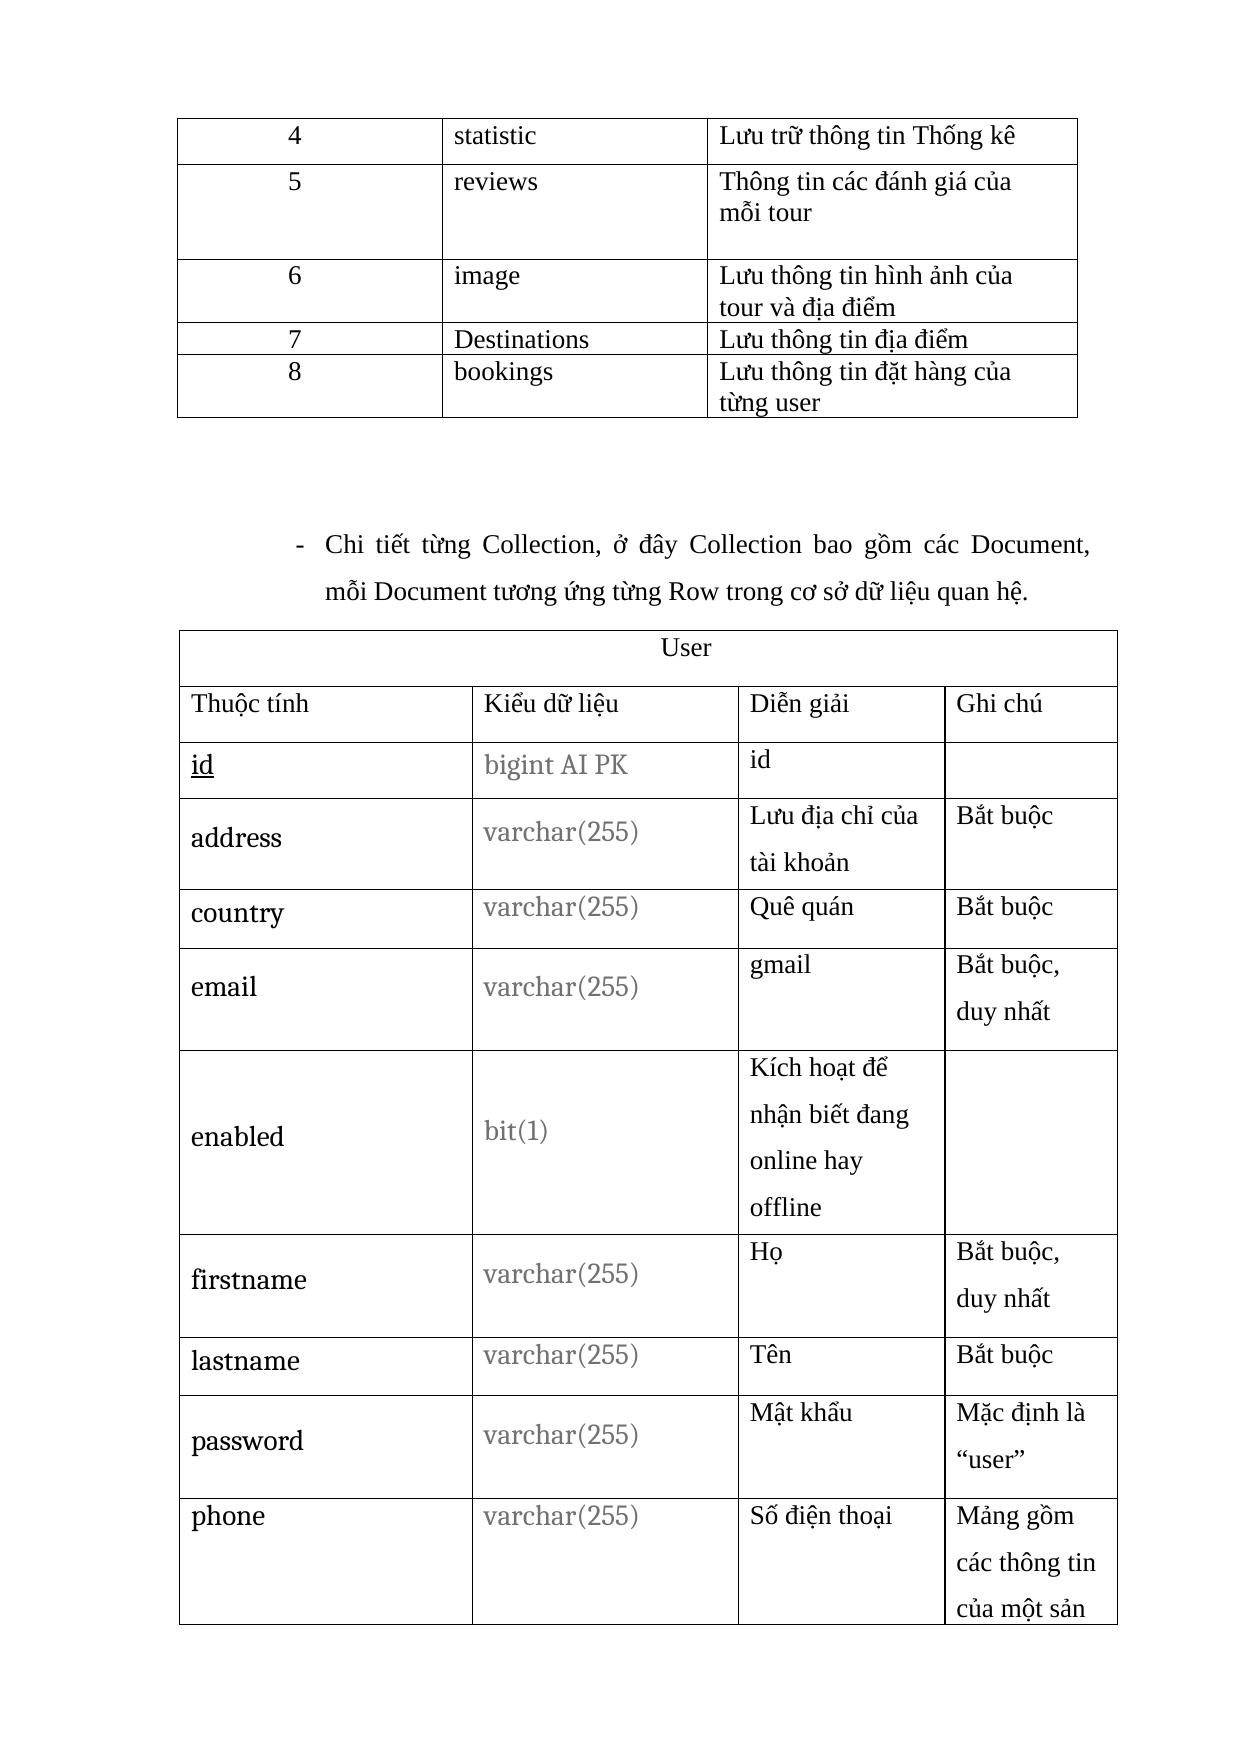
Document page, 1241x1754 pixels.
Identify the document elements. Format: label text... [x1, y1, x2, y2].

table_cell Lưu địa chỉ của tài khoản [739, 799, 944, 889]
table_cell varchar(255) [473, 890, 738, 947]
table_cell Mặc định là “user” [946, 1396, 1117, 1498]
table_cell email [180, 949, 472, 1050]
table_cell enabled [180, 1051, 472, 1234]
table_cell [946, 1499, 1117, 1624]
table_cell 8 [178, 355, 442, 417]
table_cell Kiểu dữ liệu [473, 687, 738, 742]
table_cell bigint AI PK [473, 743, 738, 798]
table_cell 7 [178, 323, 442, 354]
table_cell 6 [178, 260, 442, 322]
table_cell Mật khẩu [739, 1396, 944, 1498]
table_cell Bắt buộc, duy nhất [946, 949, 1117, 1050]
table_cell Quê quán [739, 890, 944, 947]
table_cell Bắt buộc [946, 799, 1117, 889]
table_cell reviews [443, 165, 707, 258]
table_cell Destinations [443, 323, 707, 354]
table_cell varchar(255) [473, 949, 738, 1050]
table_cell Lưu thông tin đặt hàng của từng user [708, 355, 1077, 417]
table_cell gmail [739, 949, 944, 1050]
table_cell Thuộc tính [180, 687, 472, 742]
table_cell Họ [739, 1235, 944, 1337]
table_cell Ghi chú [946, 687, 1117, 742]
table_header User [180, 631, 1117, 686]
table_cell firstname [180, 1235, 472, 1337]
table_cell [946, 743, 1117, 798]
table_cell Bắt buộc [946, 890, 1117, 947]
table_cell varchar(255) [473, 1338, 738, 1395]
table_cell address [180, 799, 472, 889]
table_cell id [180, 743, 472, 798]
table_cell country [180, 890, 472, 947]
table_cell Diễn giải [739, 687, 944, 742]
table_cell Bắt buộc, duy nhất [946, 1235, 1117, 1337]
table_cell Lưu thông tin hình ảnh của tour và địa điểm [708, 260, 1077, 322]
table_cell 5 [178, 165, 442, 258]
table_cell lastname [180, 1338, 472, 1395]
table_cell id [739, 743, 944, 798]
table_cell varchar(255) [473, 1396, 738, 1498]
table_cell bookings [443, 355, 707, 417]
table_cell 4 [178, 119, 442, 164]
table_cell Số điện thoại [739, 1499, 944, 1624]
table_cell image [443, 260, 707, 322]
table_cell varchar(255) [473, 799, 738, 889]
table_cell Bắt buộc [946, 1338, 1117, 1395]
table_cell bit(1) [473, 1051, 738, 1234]
table_cell password [180, 1396, 472, 1498]
table_cell Tên [739, 1338, 944, 1395]
table_cell Kích hoạt để nhận biết đang online hay offline [739, 1051, 944, 1234]
table_cell Lưu trữ thông tin Thống kê [708, 119, 1077, 164]
table_cell Thông tin các đánh giá của mỗi tour [708, 165, 1077, 258]
table_cell phone [180, 1499, 472, 1624]
table_cell statistic [443, 119, 707, 164]
table_cell [946, 1051, 1117, 1234]
table_cell varchar(255) [473, 1499, 738, 1624]
table_cell Lưu thông tin địa điểm [708, 323, 1077, 354]
list Chi tiết từng Collection, ở đây Collection bao gồm các Document, mỗi Document tương ứng từng Row trong cơ sở dữ liệu quan hệ. [295, 528, 1091, 606]
table_cell varchar(255) [473, 1235, 738, 1337]
